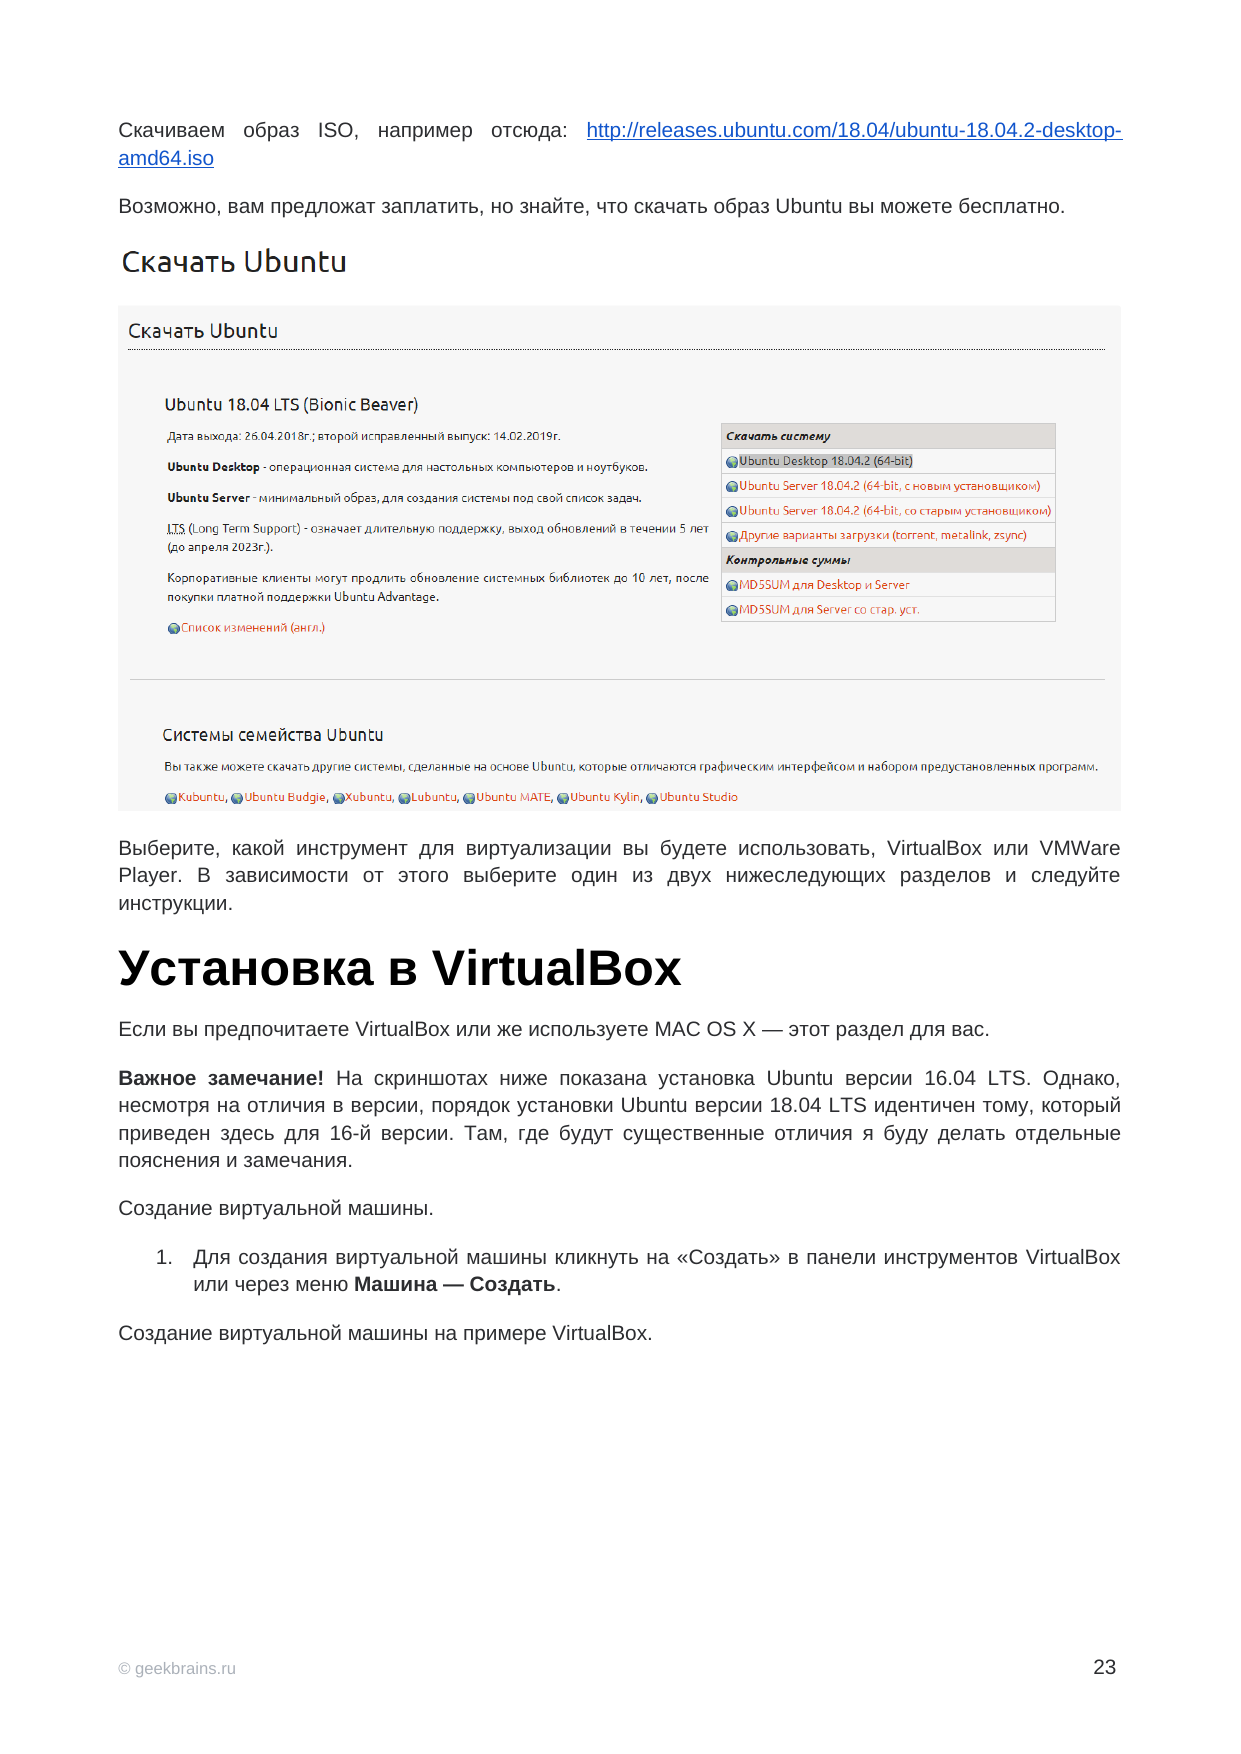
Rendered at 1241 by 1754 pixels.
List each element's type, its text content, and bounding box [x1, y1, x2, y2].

text Возможно, вам предложат заплатить, но знайте, что скачать образ Ubuntu вы можете бесплатно. [118, 194, 1122, 218]
text Если вы предпочитаете VirtualBox или же используете MAC OS X — этот раздел для вас. [118, 1017, 1122, 1041]
text Создание виртуальной машины. [118, 1196, 1122, 1220]
subtitle Установка в VirtualBox [118, 939, 1122, 996]
text Скачиваем образ ISO, например отсюда: http://releases.ubuntu.com/18.04/ubuntu-18.04.2-desktop-amd64.iso [118, 118, 1122, 169]
picture [118, 242, 1123, 811]
text Выберите, какой инструмент для виртуализации вы будете использовать, VirtualBox или VMWare Player. В зависимости от этого выберите один из двух нижеследующих разделов и следуйте инструкции. [118, 835, 1122, 914]
text Создание виртуальной машины на примере VirtualBox. [118, 1320, 1122, 1344]
list Для создания виртуальной машины кликнуть на «Создать» в панели инструментов VirtualBox или через меню Машина — Создать. [156, 1244, 1122, 1296]
text Важное замечание! На скриншотах ниже показана установка Ubuntu версии 16.04 LTS. Однако, несмотря на отличия в версии, порядок установки Ubuntu версии 18.04 LTS идентичен тому, который приведен здесь для 16-й версии. Там, где будут существенные отличия я буду делать отдельные пояснения и замечания. [118, 1065, 1122, 1172]
